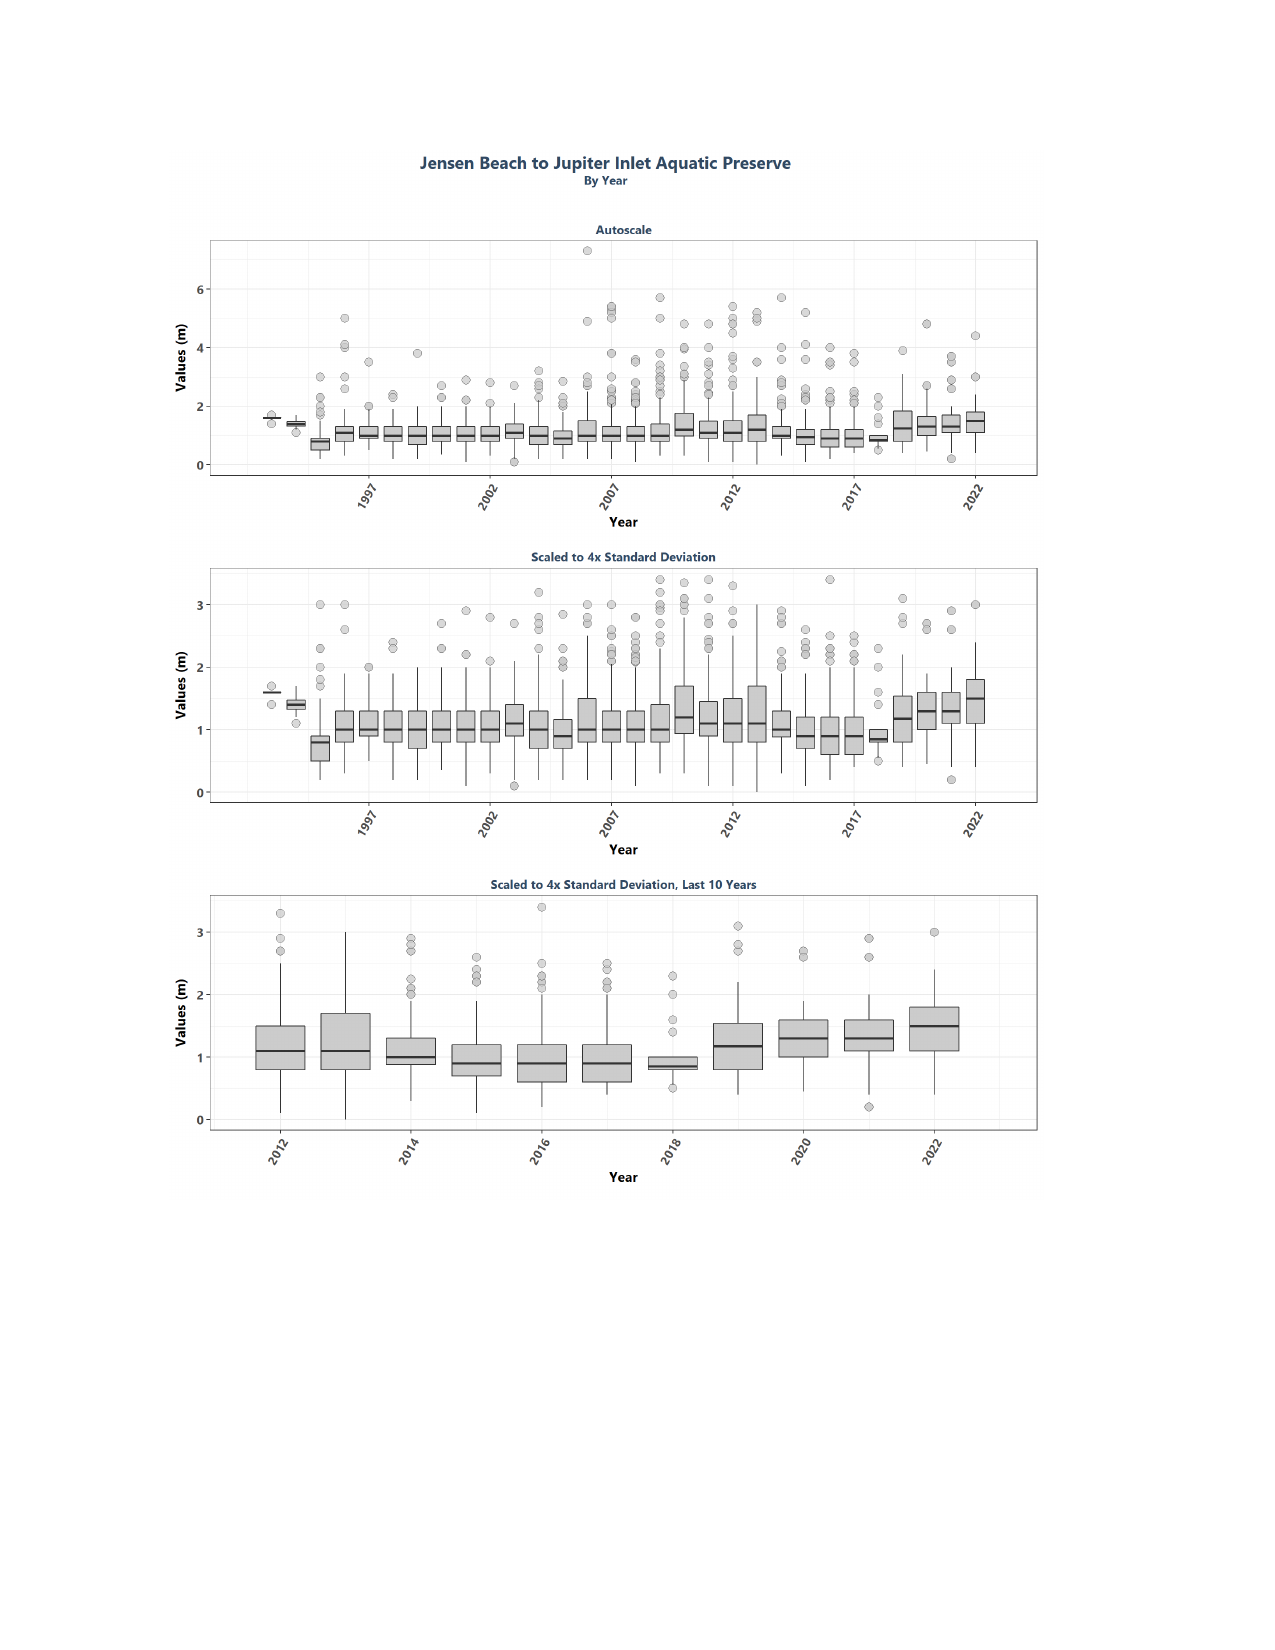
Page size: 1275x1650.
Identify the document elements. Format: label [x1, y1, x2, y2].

picture [168, 150, 1044, 1200]
